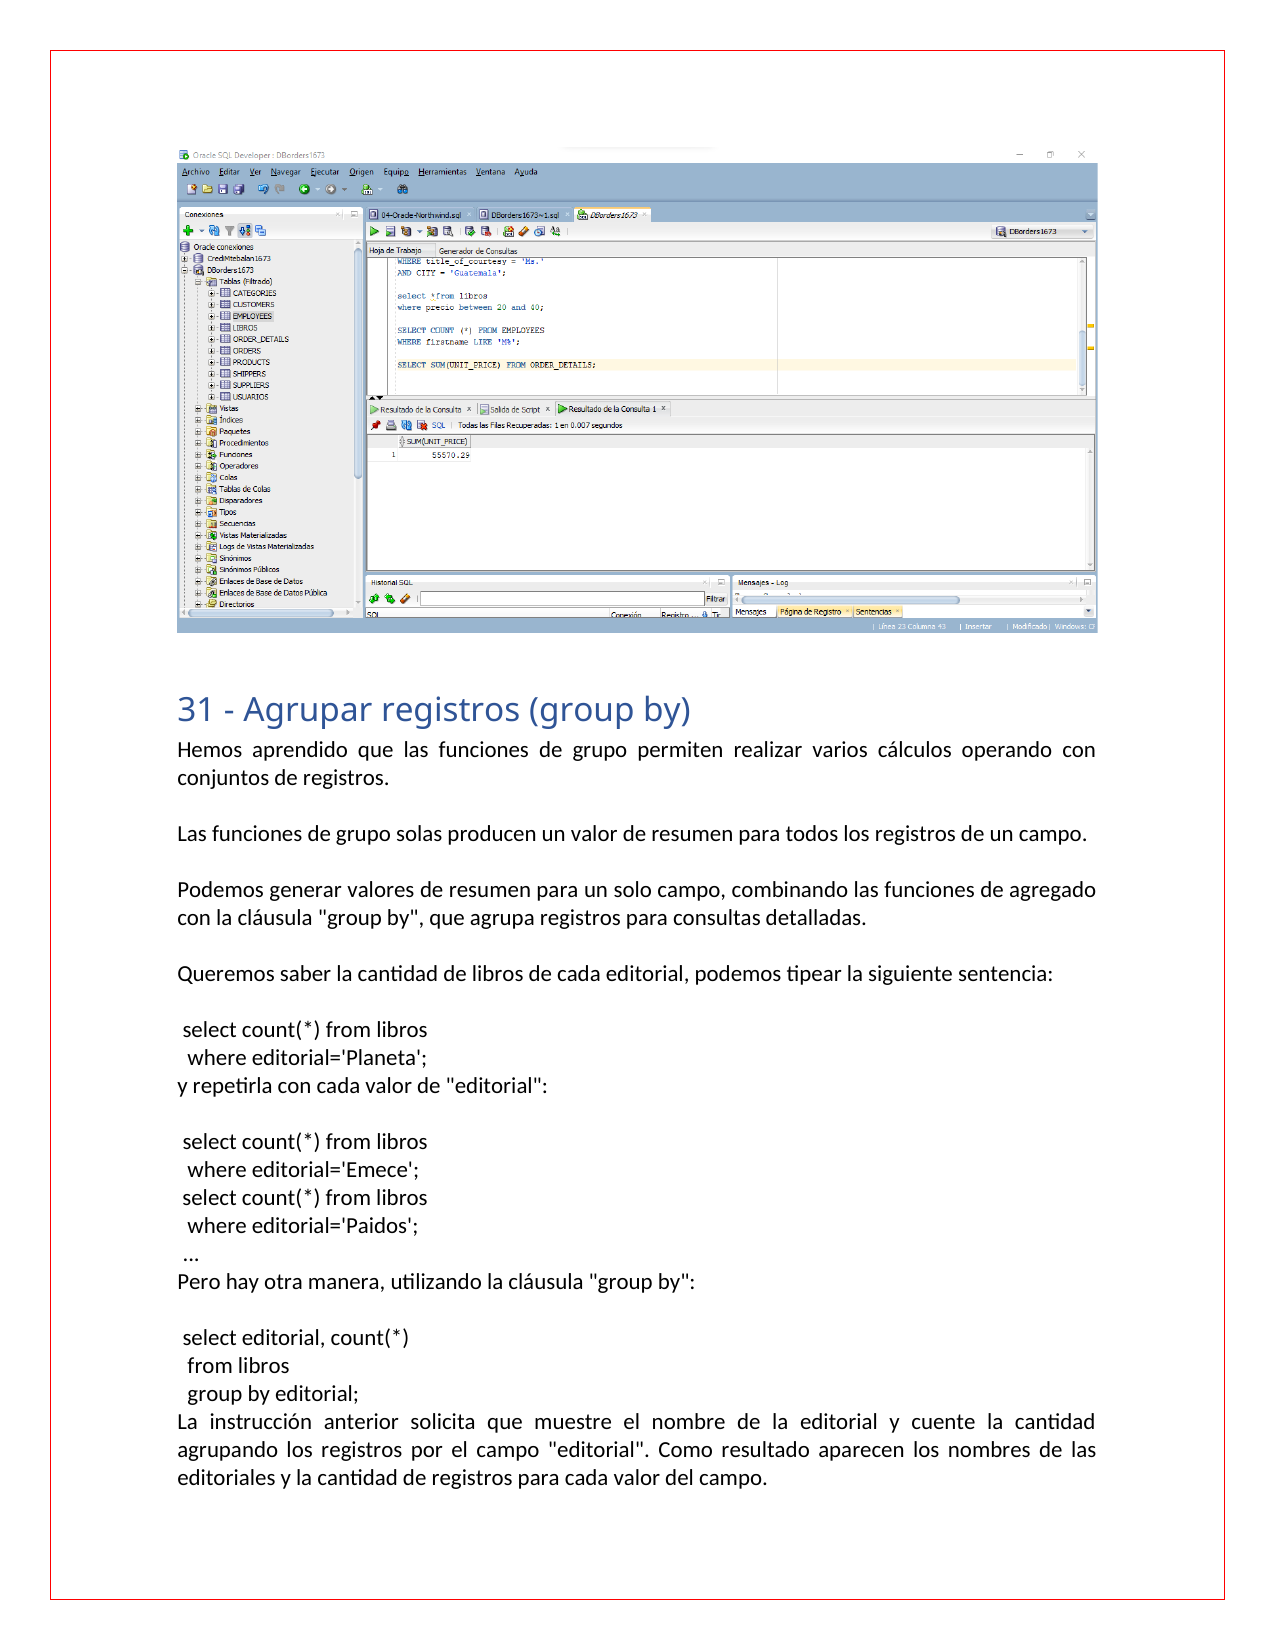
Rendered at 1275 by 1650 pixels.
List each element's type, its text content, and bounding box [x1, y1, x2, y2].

text La instrucción anterior solicita que muestre el nombre de la editorial y cuente la cantidad agrupando los registros por el campo "editorial". Como resultado aparecen los nombres de las editoriales y la cantidad de registros para cada valor del campo. [177, 1407, 1098, 1491]
text ... [177, 1239, 1098, 1267]
text Queremos saber la cantidad de libros de cada editorial, podemos tipear la siguiente sentencia: [177, 959, 1098, 987]
text y repetirla con cada valor de "editorial": [177, 1071, 1098, 1099]
text Hemos aprendido que las funciones de grupo permiten realizar varios cálculos operando con conjuntos de registros. [177, 735, 1098, 791]
text where editorial='Paidos'; [177, 1211, 1098, 1239]
text where editorial='Emece'; [177, 1155, 1098, 1183]
text select editorial, count(*) [177, 1323, 1098, 1351]
text Pero hay otra manera, utilizando la cláusula "group by": [177, 1267, 1098, 1295]
text where editorial='Planeta'; [177, 1043, 1098, 1071]
subtitle 31 - Agrupar registros (group by) [177, 686, 1098, 731]
text Podemos generar valores de resumen para un solo campo, combinando las funciones de agregado con la cláusula "group by", que agrupa registros para consultas detalladas. [177, 875, 1098, 931]
text from libros [177, 1351, 1098, 1379]
text select count(*) from libros [177, 1183, 1098, 1211]
text select count(*) from libros [177, 1015, 1098, 1043]
text group by editorial; [177, 1379, 1098, 1407]
picture [177, 147, 1098, 633]
text select count(*) from libros [177, 1127, 1098, 1155]
text Las funciones de grupo solas producen un valor de resumen para todos los registros de un campo. [177, 819, 1098, 847]
